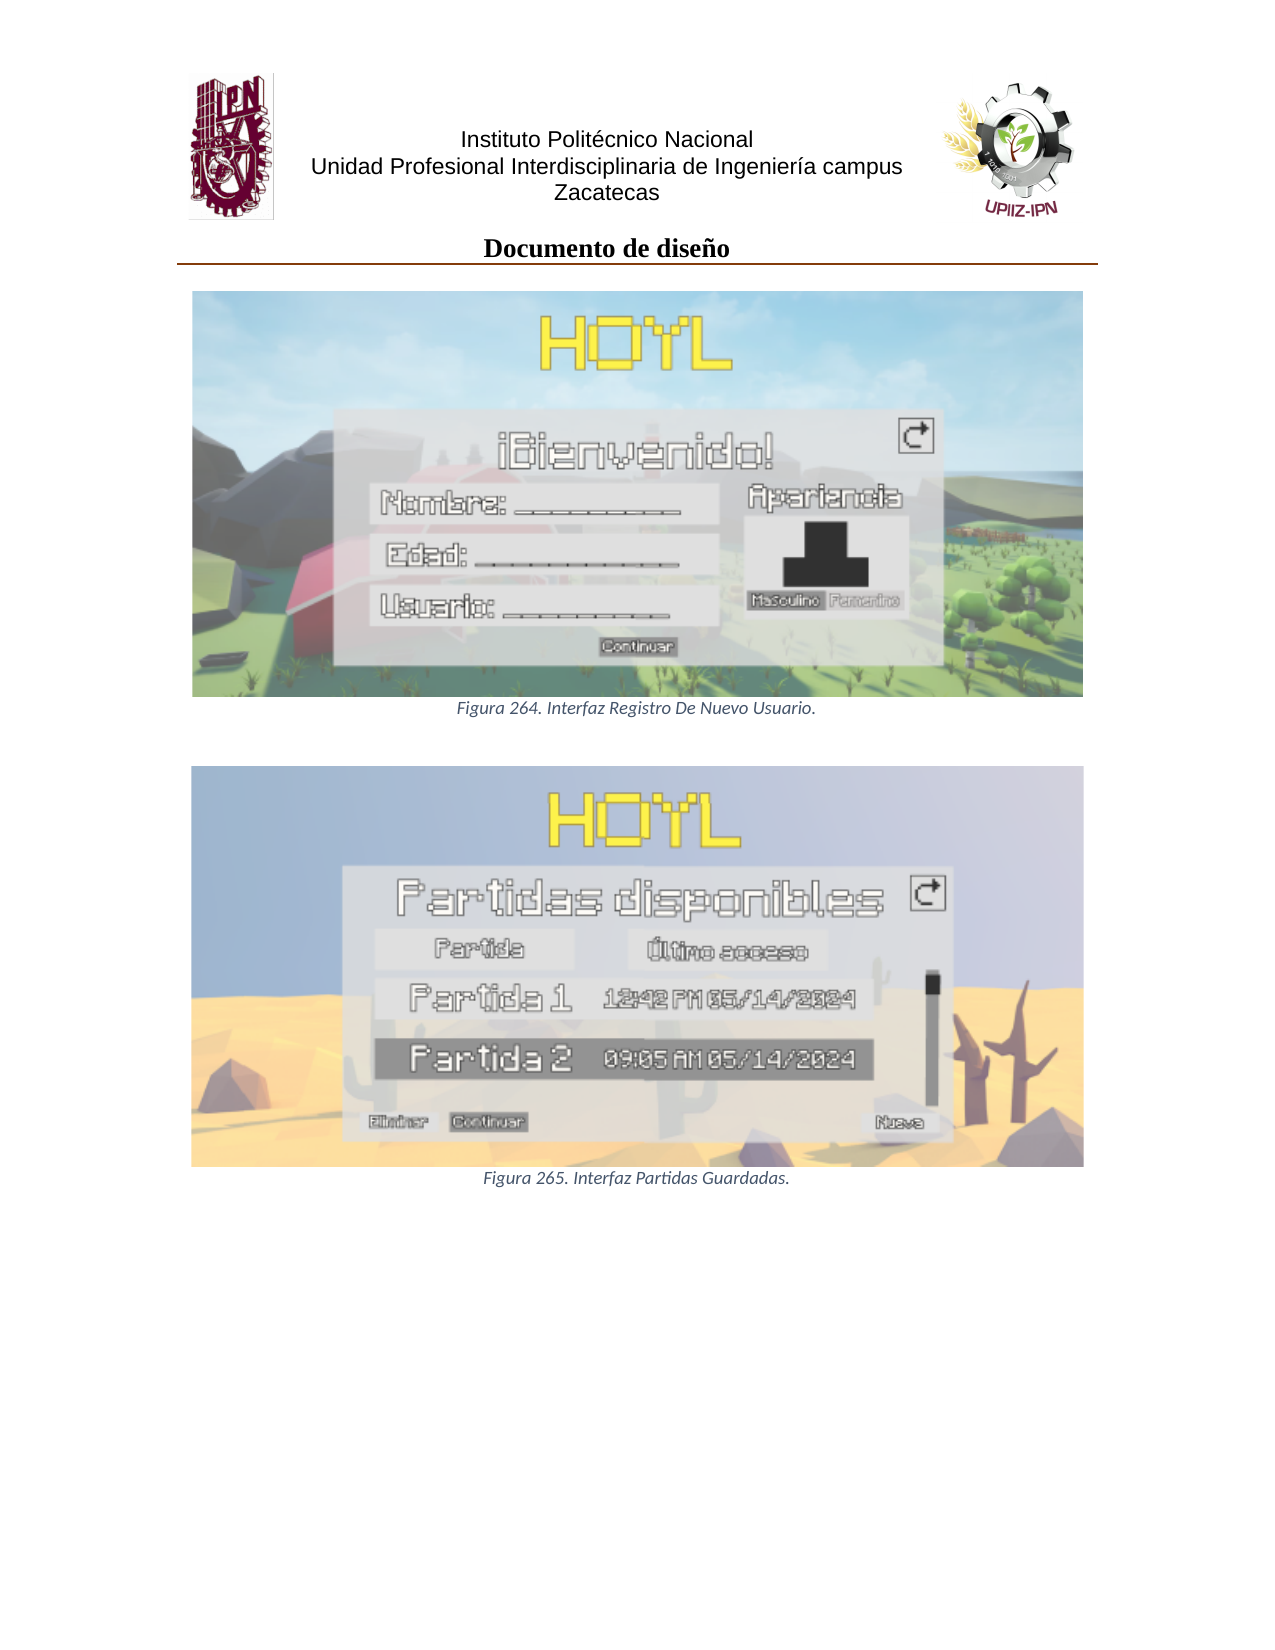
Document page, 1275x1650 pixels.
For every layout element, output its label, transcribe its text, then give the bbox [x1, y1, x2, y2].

text Figura 264. Interfaz Registro De Nuevo Usuario. [177, 696, 1098, 719]
picture [936, 73, 1083, 223]
text Figura 265. Interfaz Partidas Guardadas. [177, 1166, 1098, 1189]
picture [188, 73, 274, 220]
picture [192, 291, 1083, 697]
picture [191, 766, 1084, 1167]
